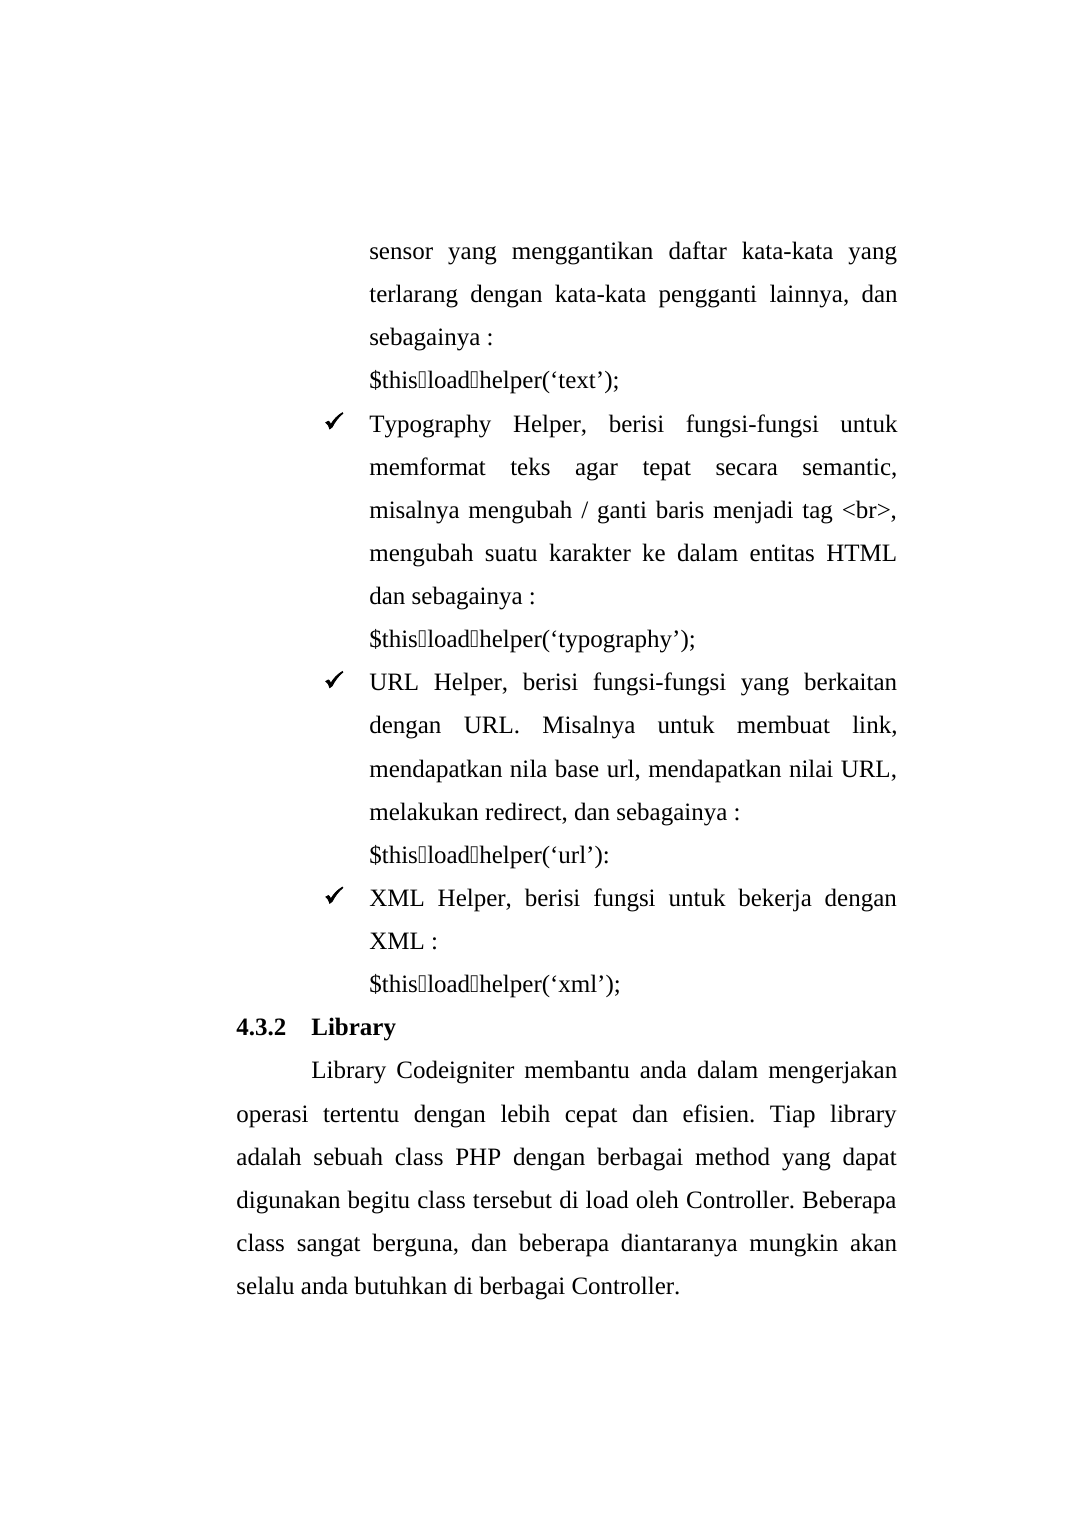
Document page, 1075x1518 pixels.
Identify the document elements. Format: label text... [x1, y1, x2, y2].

list $thisloadhelper(‘url’): [369, 840, 898, 869]
list $thisloadhelper(‘typography’); [369, 624, 898, 653]
list Library [236, 1012, 898, 1041]
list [324, 236, 898, 351]
list URL Helper, berisi fungsi-fungsi yang berkaitan dengan URL. Misalnya untuk membuat link, mendapatkan nila base url, mendapatkan nilai URL, melakukan redirect, dan sebagainya : [324, 667, 898, 826]
list $thisloadhelper(‘xml’); [369, 969, 898, 998]
list Typography Helper, berisi fungsi-fungsi untuk memformat teks agar tepat secara semantic, misalnya mengubah / ganti baris menjadi tag <br>, mengubah suatu karakter ke dalam entitas HTML dan sebagainya : [324, 409, 898, 610]
list Library Codeigniter membantu anda dalam mengerjakan operasi tertentu dengan lebih cepat dan efisien. Tiap library adalah sebuah class PHP dengan berbagai method yang dapat digunakan begitu class tersebut di load oleh Controller. Beberapa class sangat berguna, dan beberapa diantaranya mungkin akan selalu anda butuhkan di berbagai Controller. [236, 1056, 898, 1300]
list $thisloadhelper(‘text’); [369, 366, 898, 394]
list XML Helper, berisi fungsi untuk bekerja dengan XML : [324, 883, 898, 955]
